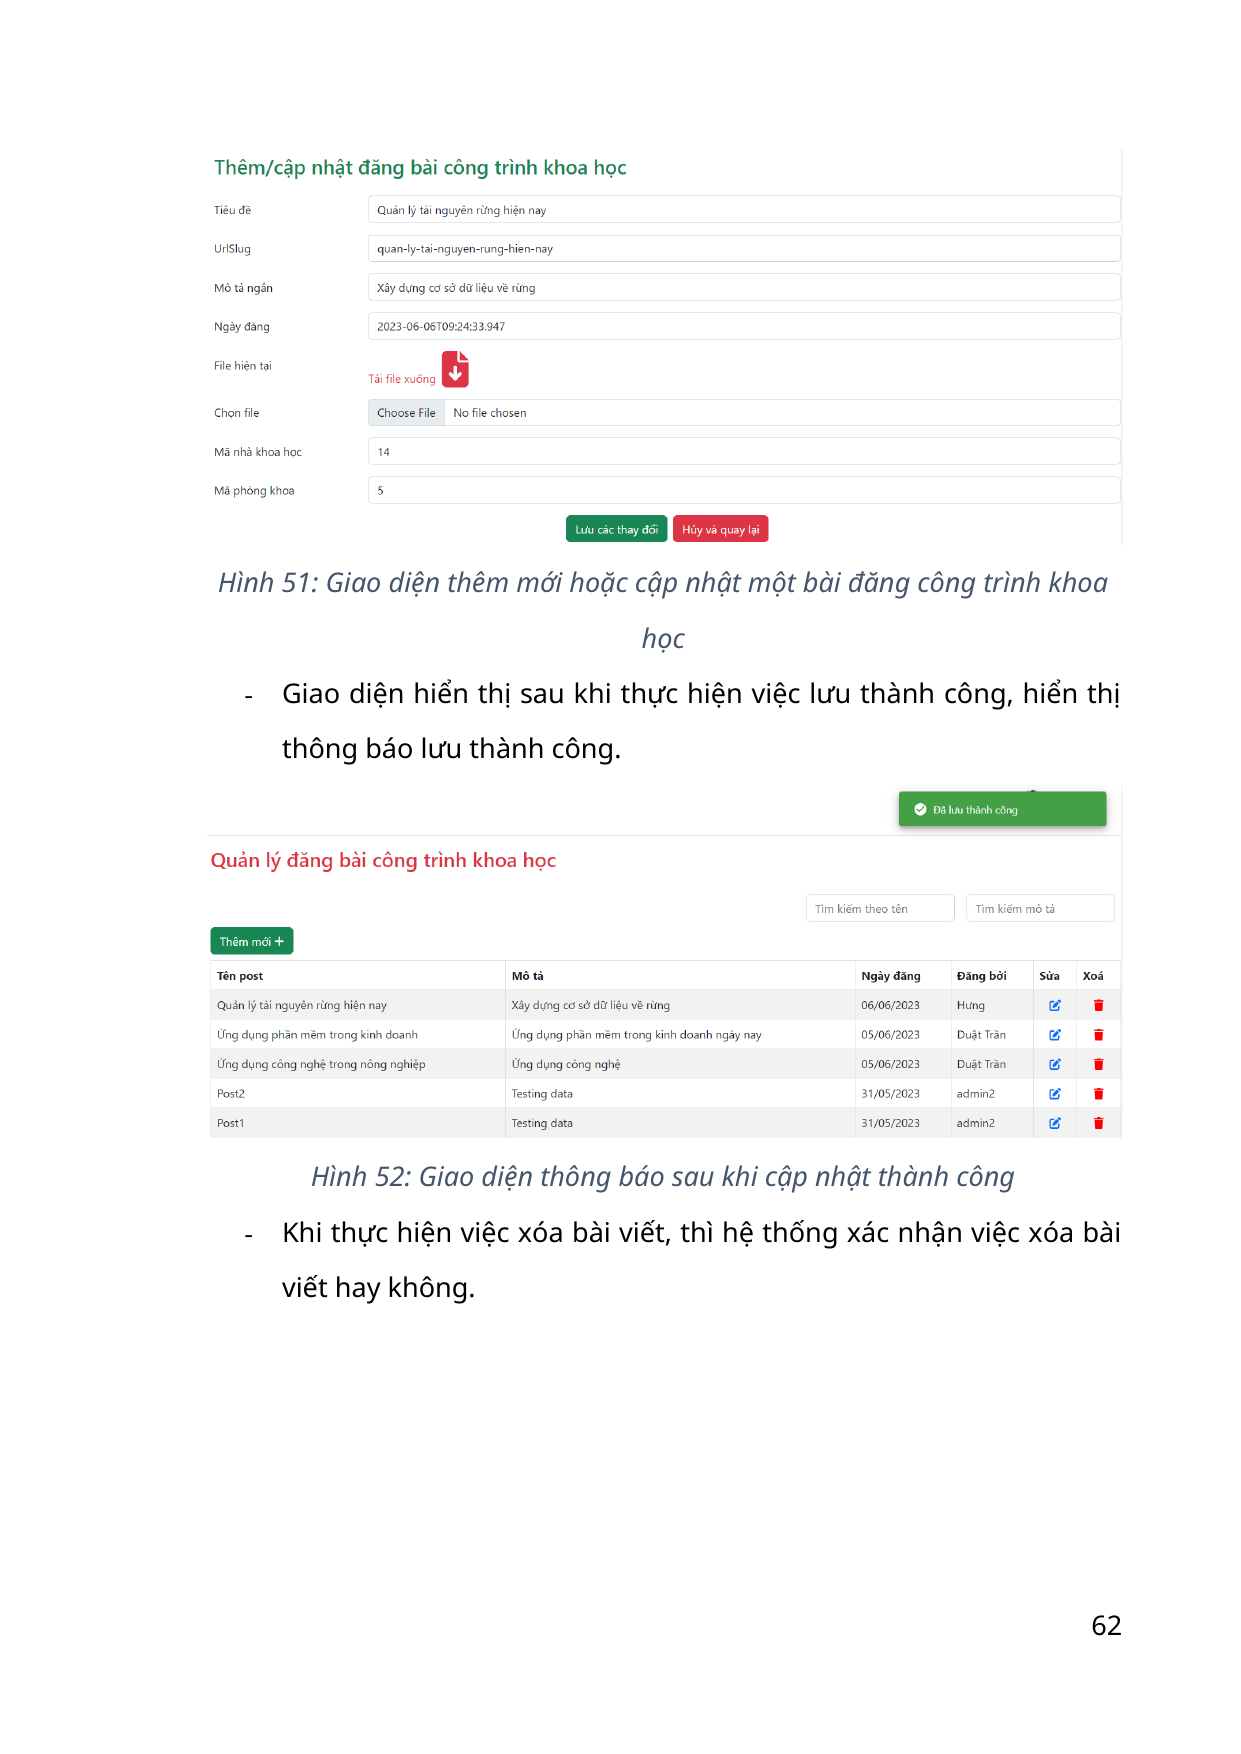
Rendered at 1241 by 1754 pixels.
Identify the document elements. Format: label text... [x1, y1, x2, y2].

text Hình 52: Giao diện thông báo sau khi cập nhật thành công [207, 1158, 1122, 1195]
text Hình 51: Giao diện thêm mới hoặc cập nhật một bài đăng công trình khoa học [207, 564, 1122, 656]
picture [206, 785, 1123, 1140]
picture [206, 147, 1123, 546]
list Giao diện hiển thị sau khi thực hiện việc lưu thành công, hiển thị thông báo lưu thành công. [244, 674, 1122, 767]
list Khi thực hiện việc xóa bài viết, thì hệ thống xác nhận việc xóa bài viết hay không. [244, 1213, 1122, 1305]
